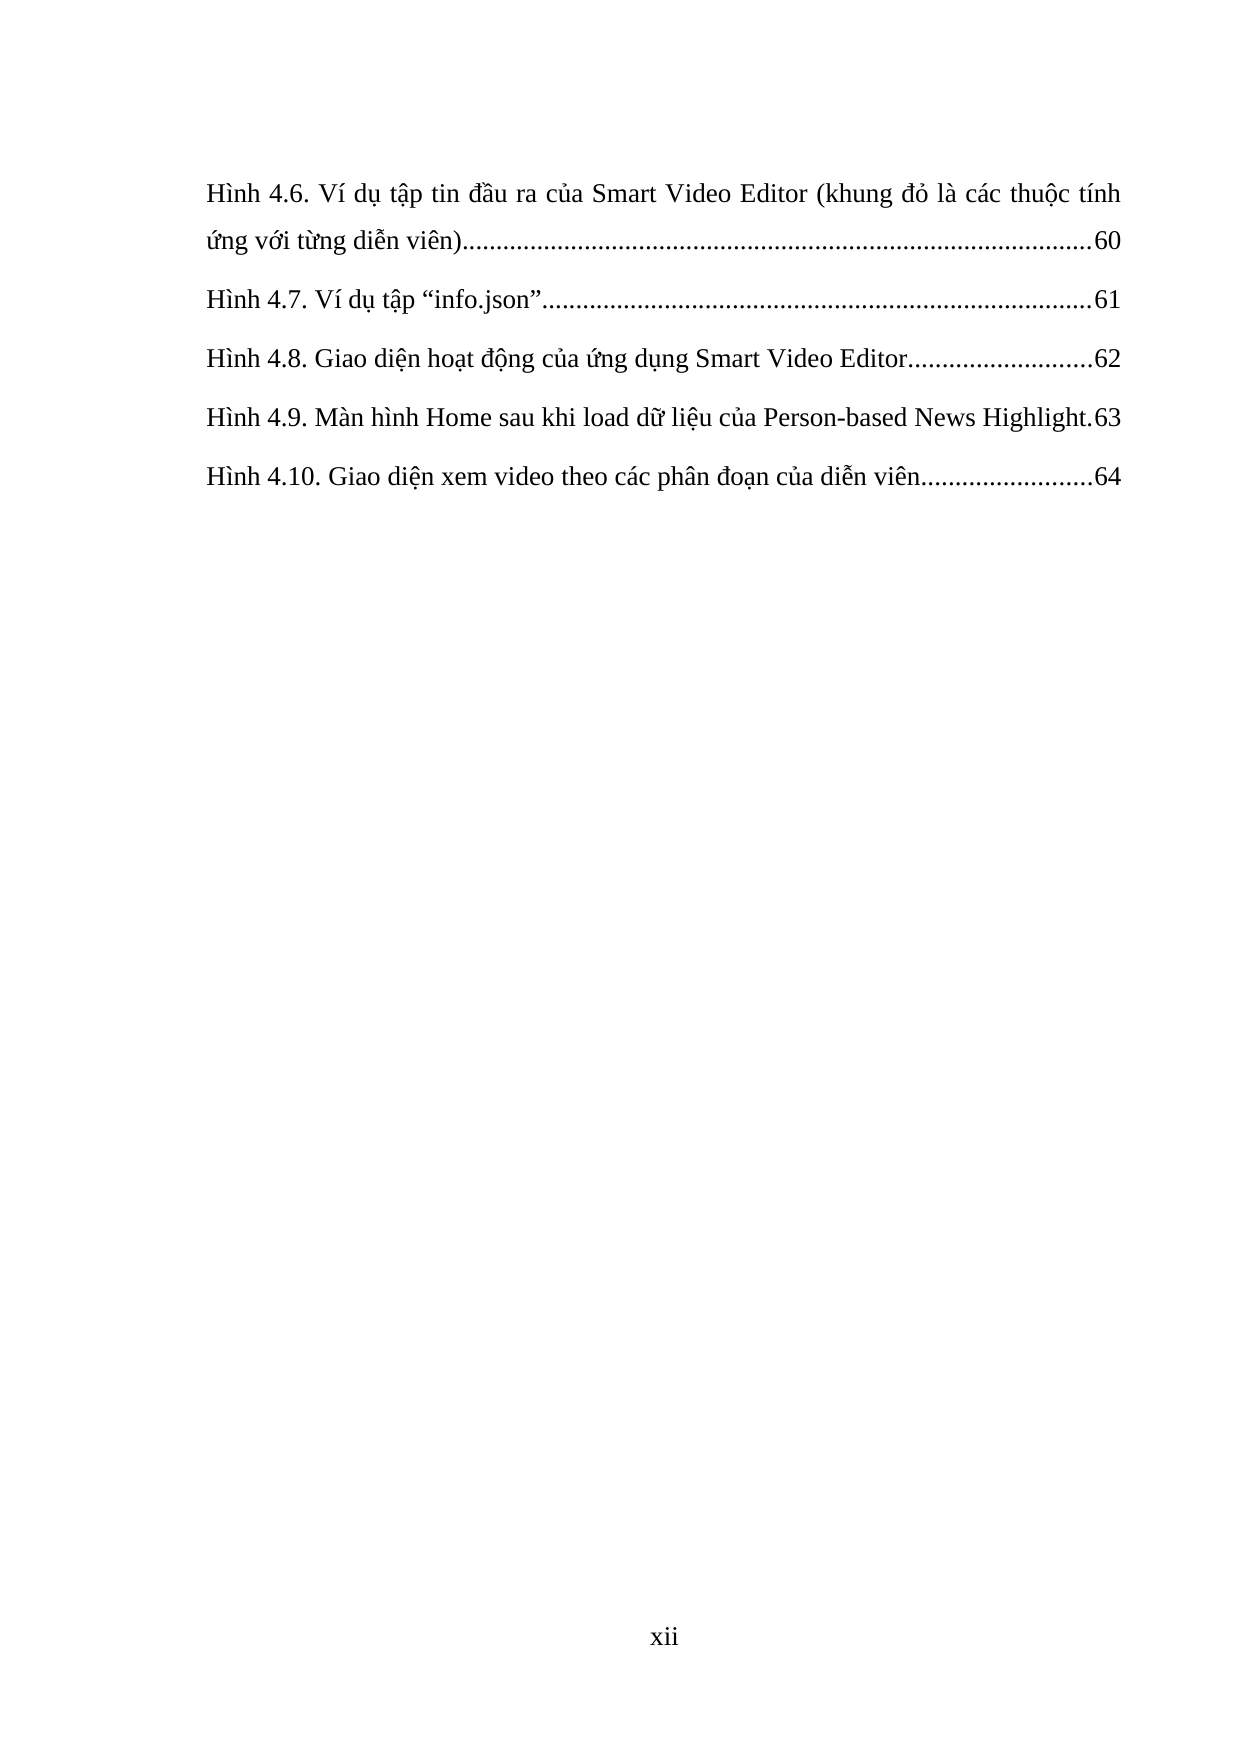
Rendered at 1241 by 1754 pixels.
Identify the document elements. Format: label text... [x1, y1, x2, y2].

text Hình 4.8. Giao diện hoạt động của ứng dụng Smart Video Editor. 62 [206, 342, 1122, 373]
text Hình 4.9. Màn hình Home sau khi load dữ liệu của Person-based News Highlight. 63 [206, 401, 1122, 432]
text Hình 4.6. Ví dụ tập tin đầu ra của Smart Video Editor (khung đỏ là các thuộc tính ứng với từng diễn viên) 60 [206, 177, 1122, 255]
text Hình 4.7. Ví dụ tập “info.json” 61 [206, 283, 1122, 314]
text Hình 4.10. Giao diện xem video theo các phân đoạn của diễn viên 64 [206, 461, 1122, 492]
